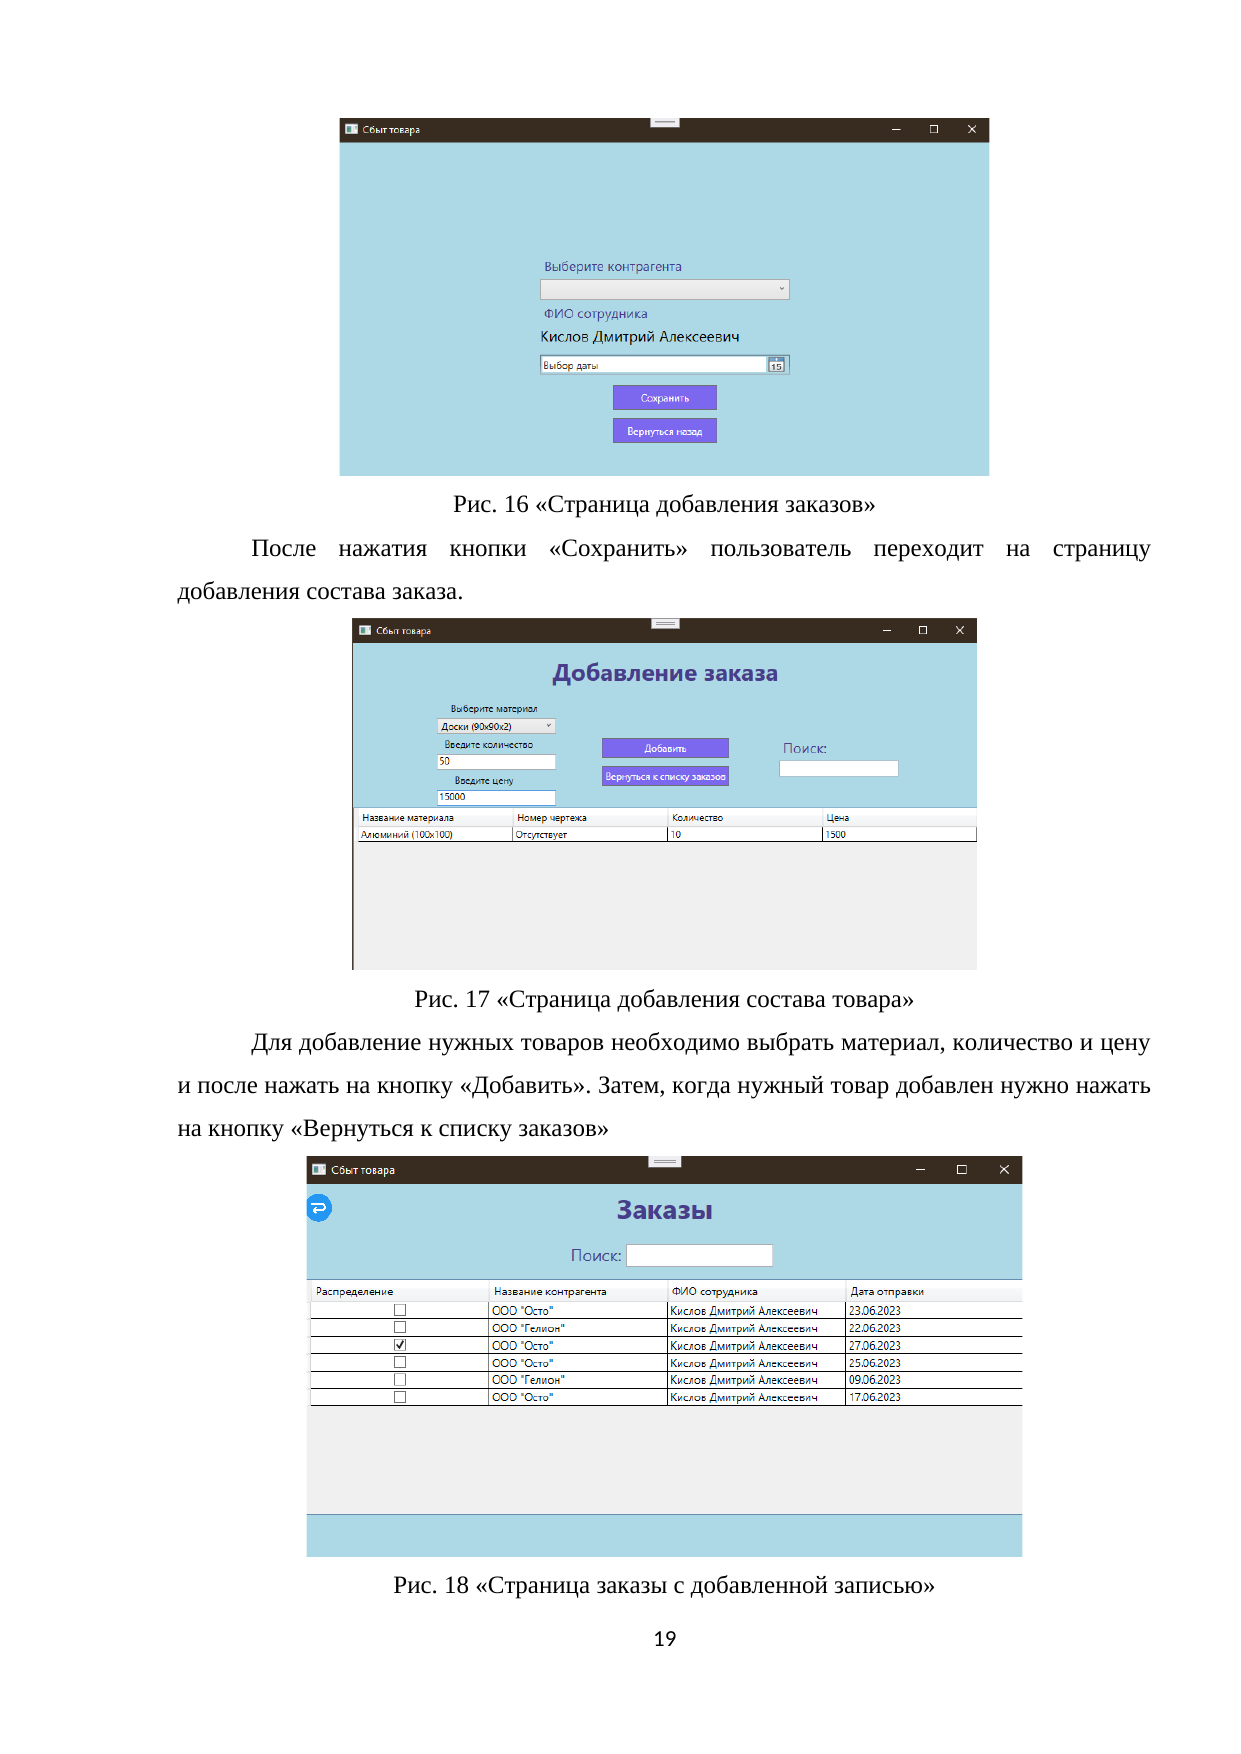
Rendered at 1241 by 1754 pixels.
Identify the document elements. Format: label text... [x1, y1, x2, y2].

text После нажатия кнопки «Сохранить» пользователь переходит на страницу добавления состава заказа. [177, 533, 1152, 604]
text Рис. 17 «Страница добавления состава товара» [177, 984, 1152, 1013]
picture [339, 118, 990, 476]
picture [352, 618, 977, 970]
text Рис. 18 «Страница заказы с добавленной записью» [177, 1570, 1152, 1599]
text Для добавление нужных товаров необходимо выбрать материал, количество и цену и после нажать на кнопку «Добавить». Затем, когда нужный товар добавлен нужно нажать на кнопку «Вернуться к списку заказов» [177, 1027, 1152, 1142]
text Рис. 16 «Страница добавления заказов» [177, 489, 1152, 518]
picture [306, 1156, 1023, 1557]
